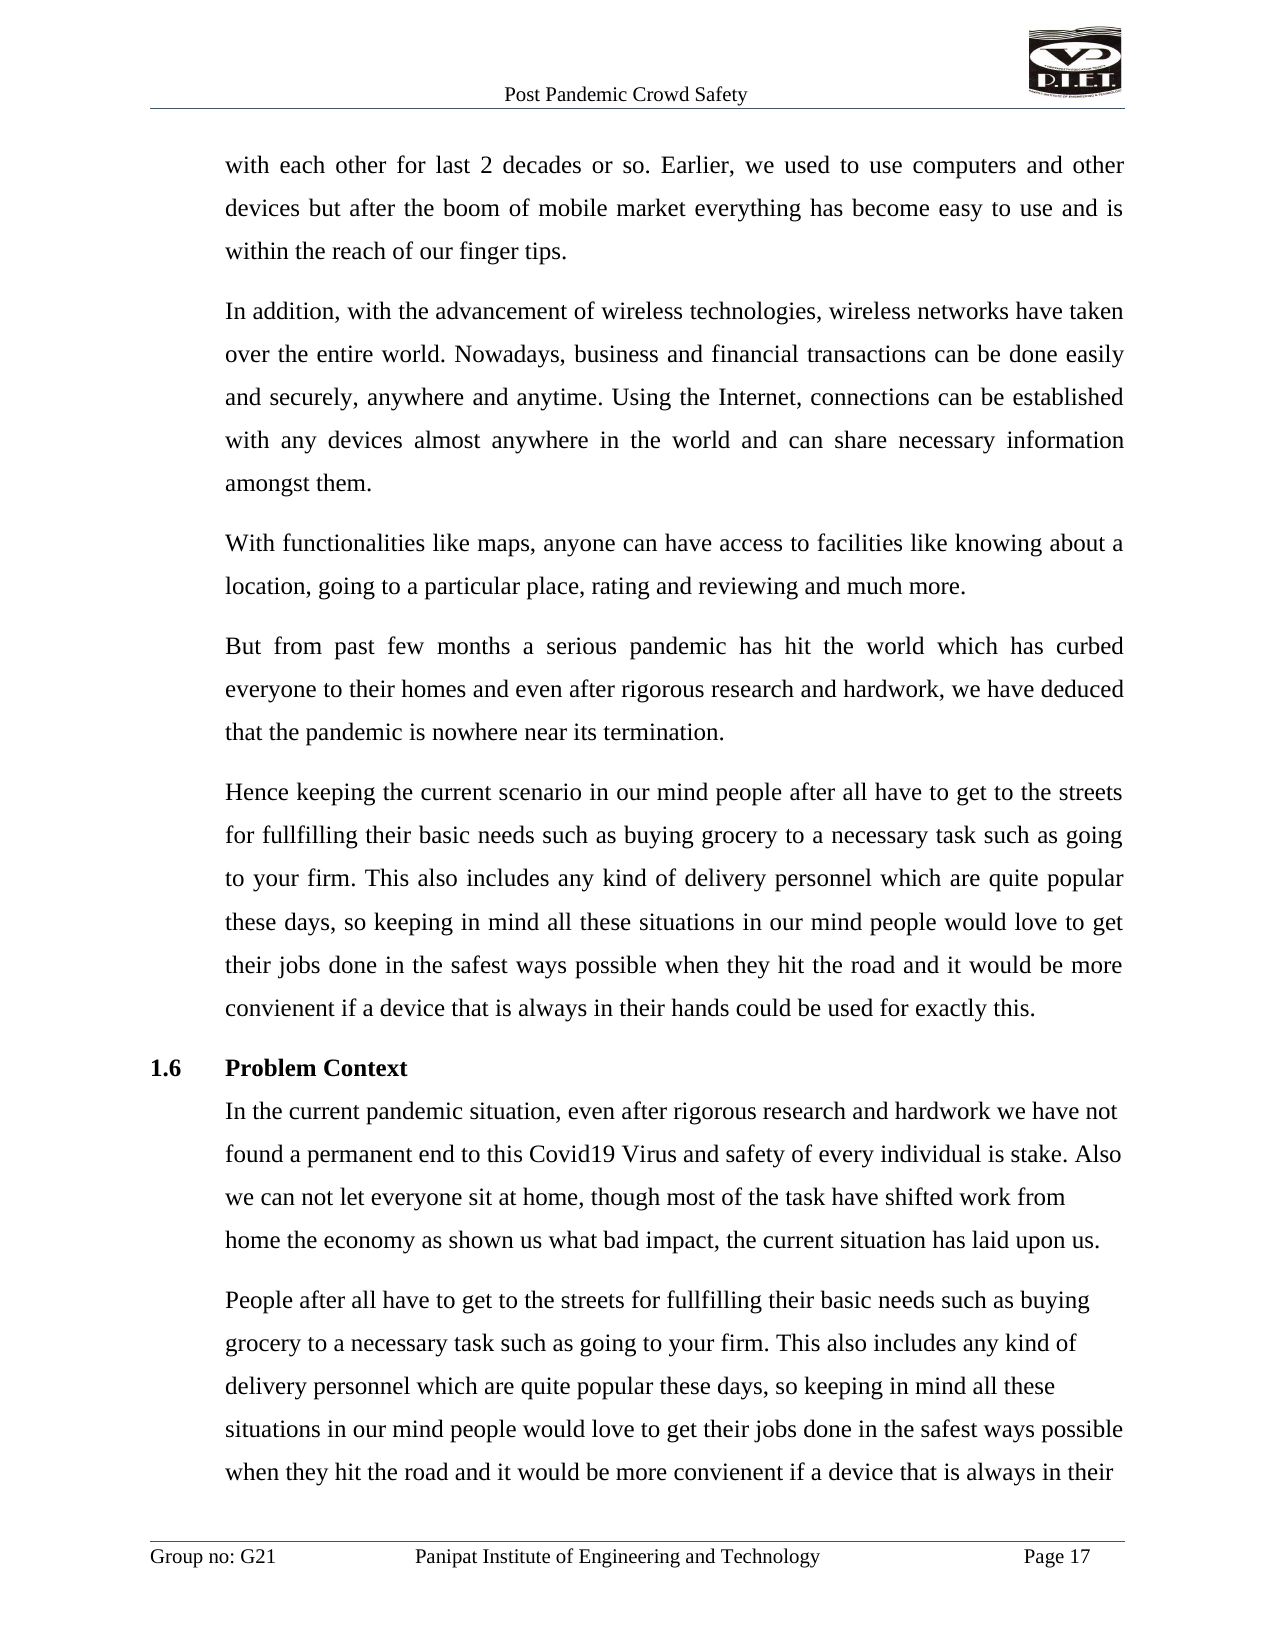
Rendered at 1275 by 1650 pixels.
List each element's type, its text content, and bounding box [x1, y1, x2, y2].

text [225, 1285, 1125, 1486]
text In addition, with the advancement of wireless technologies, wireless networks have taken over the entire world. Nowadays, business and financial transactions can be done easily and securely, anywhere and anytime. Using the Internet, connections can be established with any devices almost anywhere in the world and can share necessary information amongst them. [225, 296, 1125, 497]
text With functionalities like maps, anyone can have access to facilities like knowing about a location, going to a particular place, rating and reviewing and much more. [225, 528, 1125, 600]
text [225, 150, 1125, 265]
text But from past few months a serious pandemic has hit the world which has curbed everyone to their homes and even after rigorous research and hardwork, we have deduced that the pandemic is nowhere near its termination. [225, 631, 1125, 746]
subtitle Problem Context [150, 1053, 1125, 1081]
text In the current pandemic situation, even after rigorous research and hardwork we have not found a permanent end to this Covid19 Virus and safety of every individual is stake. Also we can not let everyone sit at home, though most of the task have shifted work from home the economy as shown us what bad impact, the current situation has laid upon us. [225, 1096, 1125, 1254]
text Hence keeping the current scenario in our mind people after all have to get to the streets for fullfilling their basic needs such as buying grocery to a necessary task such as going to your firm. This also includes any kind of delivery personnel which are quite popular these days, so keeping in mind all these situations in our mind people would love to get their jobs done in the safest ways possible when they hit the road and it would be more convienent if a device that is always in their hands could be used for exactly this. [225, 777, 1125, 1022]
picture [1029, 23, 1122, 101]
